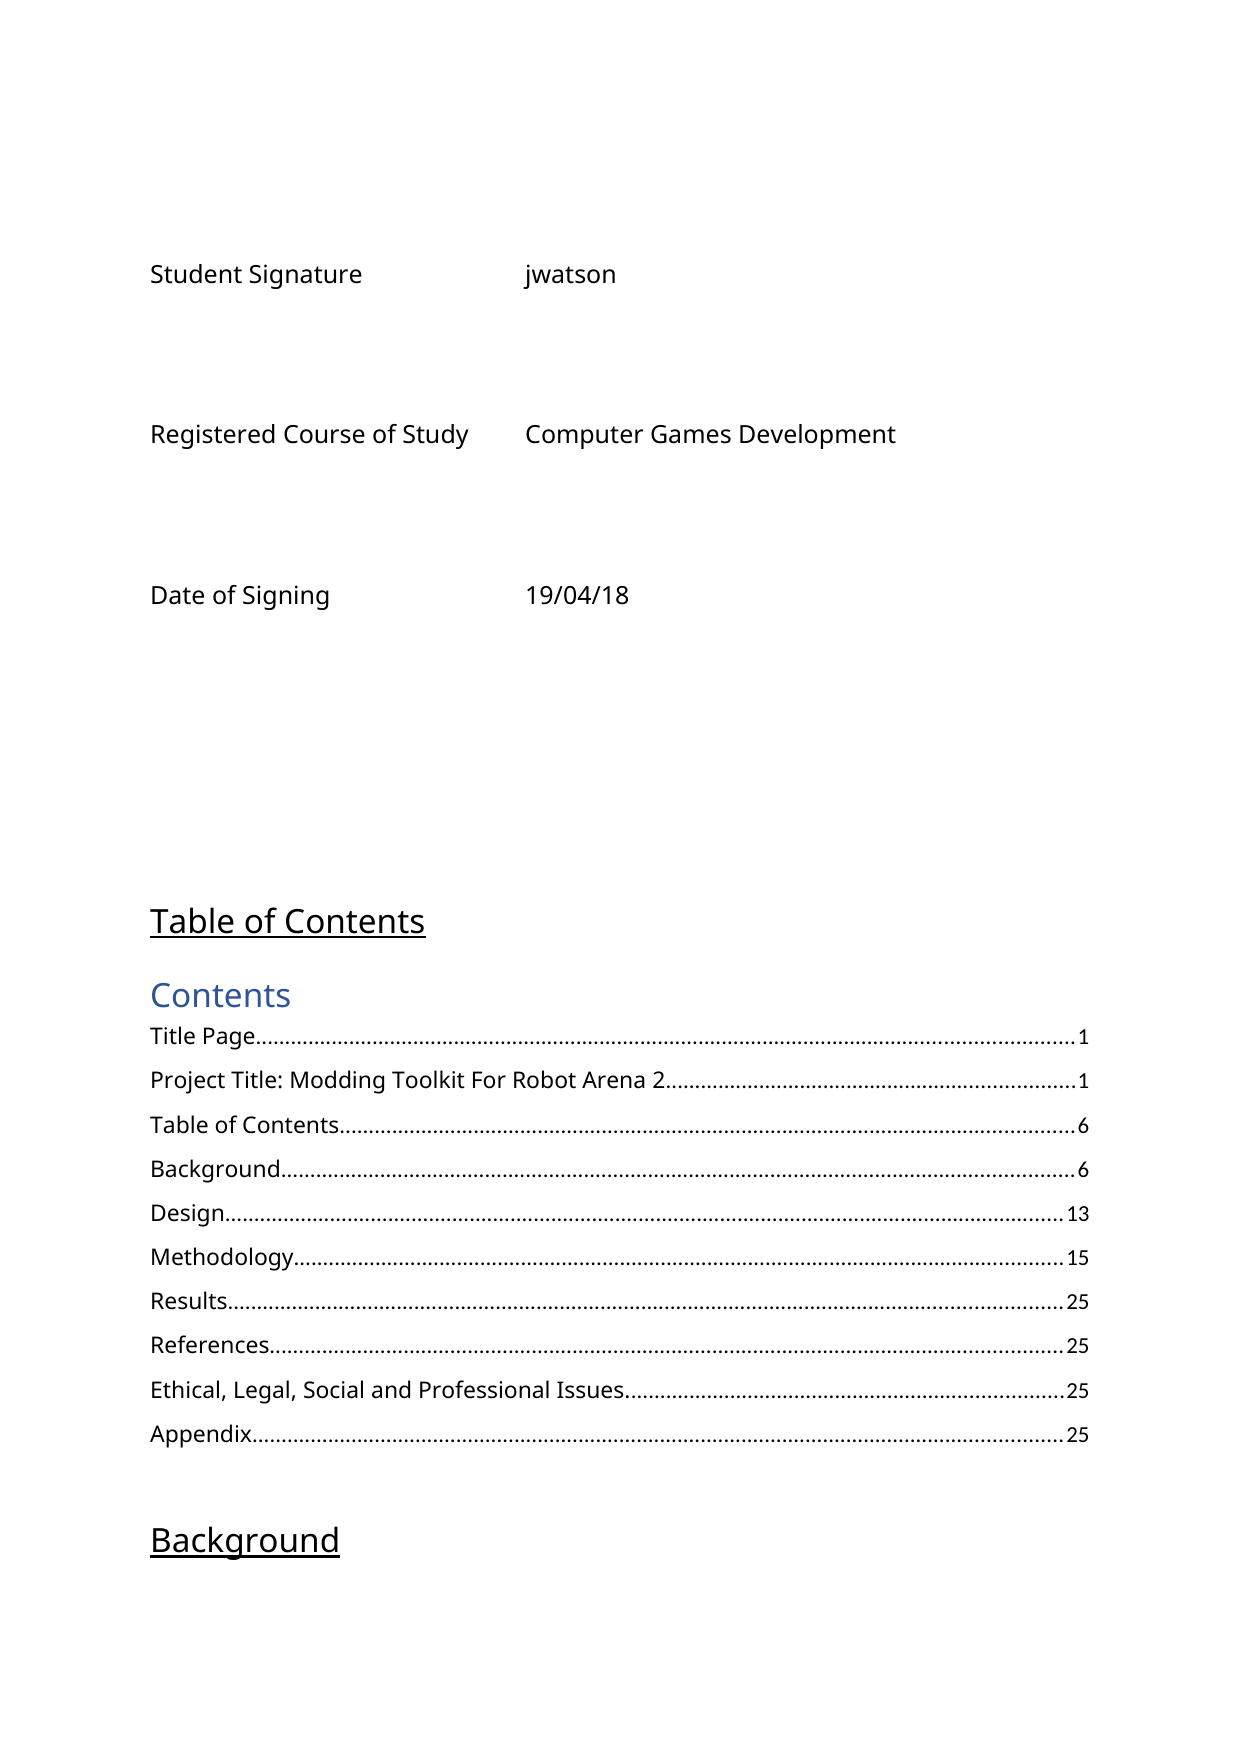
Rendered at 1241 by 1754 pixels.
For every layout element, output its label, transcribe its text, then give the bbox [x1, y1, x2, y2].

subtitle Background [150, 1517, 1090, 1563]
text Date of Signing 19/04/18 [150, 577, 1056, 612]
subtitle Table of Contents [150, 897, 1090, 943]
text Registered Course of Study Computer Games Development [150, 417, 1056, 451]
text Student Signature jwatson [150, 257, 1056, 291]
